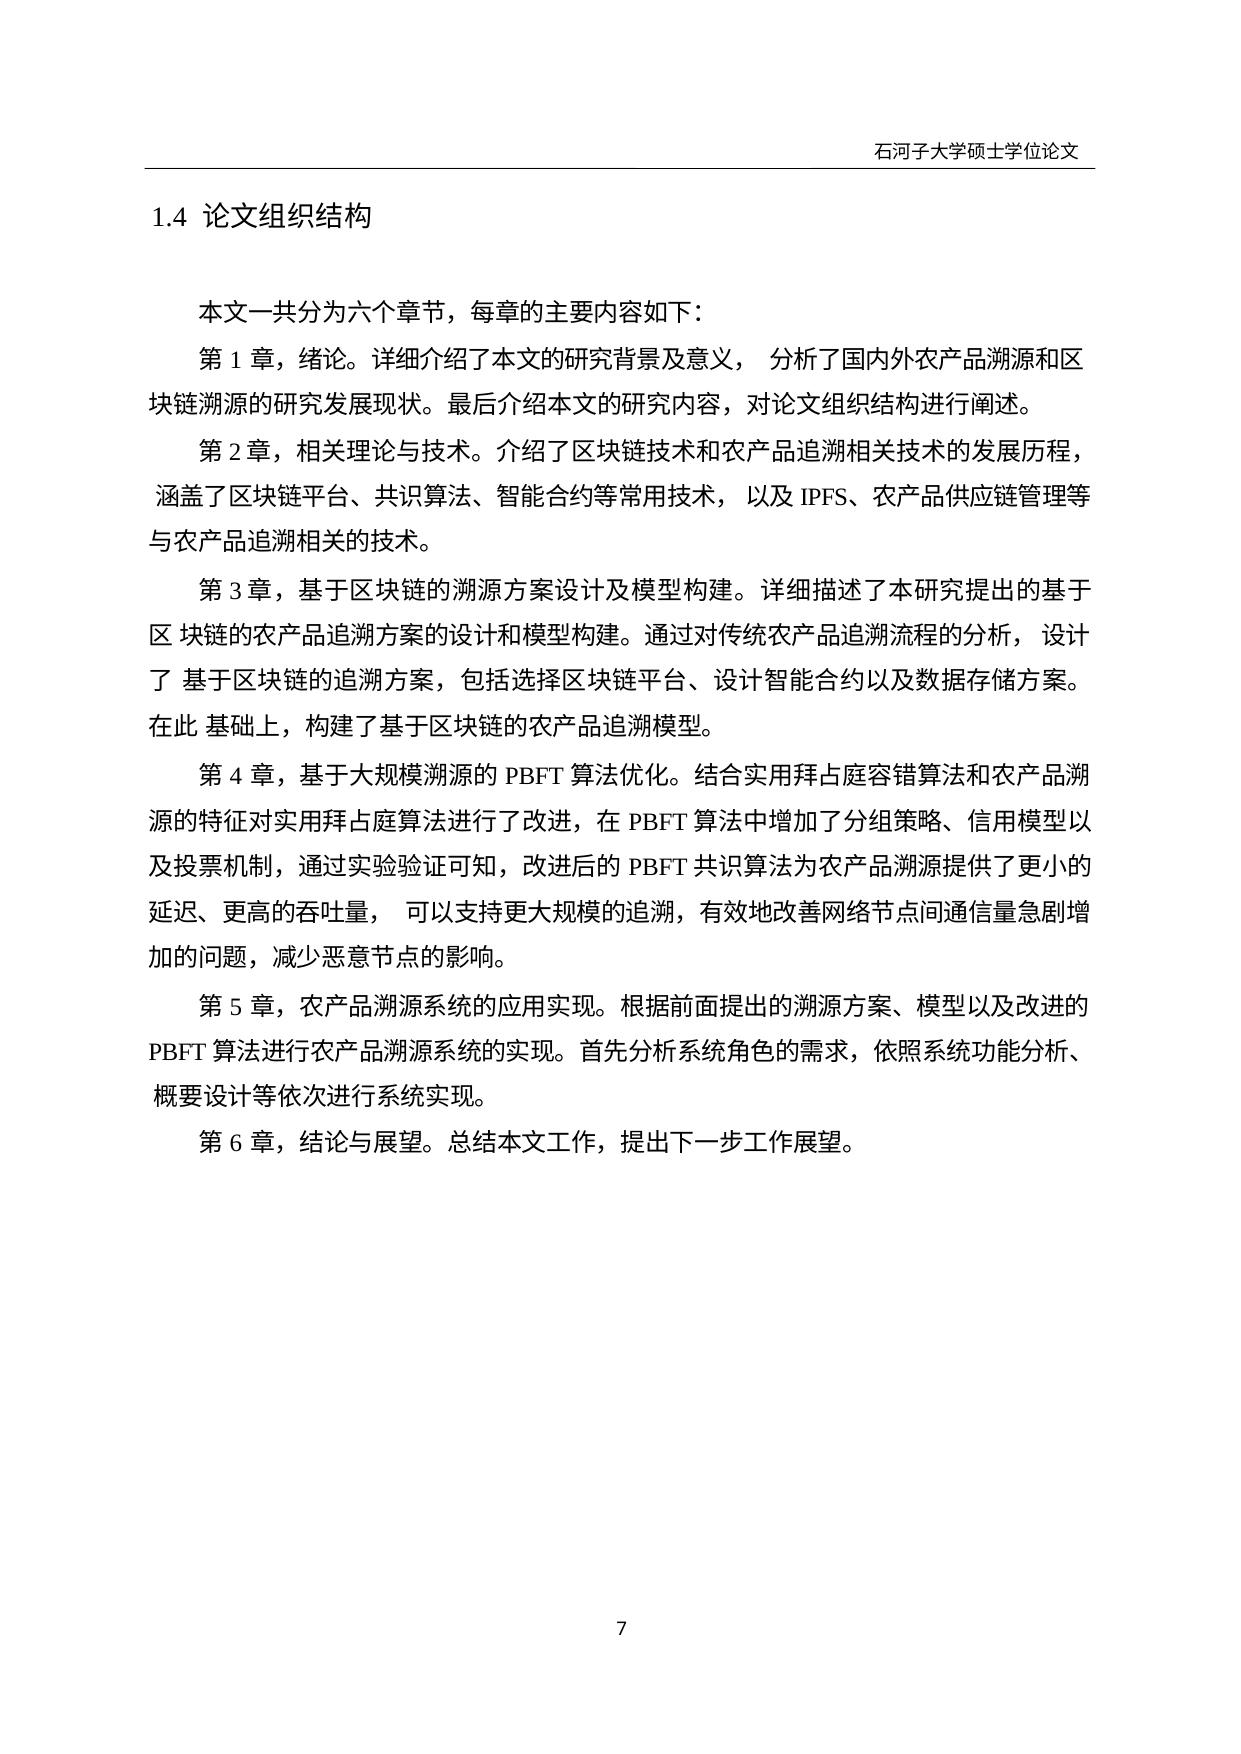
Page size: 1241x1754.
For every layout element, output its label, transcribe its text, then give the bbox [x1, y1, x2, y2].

text 第 6 章，结论与展望。总结本文工作，提出下一步工作展望。 [199, 1125, 1096, 1158]
text 第 1 章，绪论。详细介绍了本文的研究背景及意义， 分析了国内外农产品溯源和区 块链溯源的研究发展现状。最后介绍本文的研究内容，对论文组织结构进行阐述。 [149, 340, 1093, 420]
text 1.4 论文组织结构 [151, 195, 1096, 234]
text 第 4 章，基于大规模溯源的 PBFT 算法优化。结合实用拜占庭容错算法和农产品溯 源的特征对实用拜占庭算法进行了改进，在 PBFT 算法中增加了分组策略、信用模型以 及投票机制，通过实验验证可知，改进后的 PBFT 共识算法为农产品溯源提供了更小的 延迟、更高的吞吐量， 可以支持更大规模的追溯，有效地改善网络节点间通信量急剧增 加的问题，减少恶意节点的影响。 [148, 755, 1093, 974]
text 第3章，基于区块链的溯源方案设计及模型构建。详细描述了本研究提出的基于区 块链的农产品追溯方案的设计和模型构建。通过对传统农产品追溯流程的分析， 设计了 基于区块链的追溯方案，包括选择区块链平台、设计智能合约以及数据存储方案。在此 基础上，构建了基于区块链的农产品追溯模型。 [149, 570, 1093, 742]
text 第 5 章，农产品溯源系统的应用实现。根据前面提出的溯源方案、模型以及改进的 PBFT 算法进行农产品溯源系统的实现。首先分析系统角色的需求，依照系统功能分析、 概要设计等依次进行系统实现。 [148, 987, 1093, 1113]
text 第2章，相关理论与技术。介绍了区块链技术和农产品追溯相关技术的发展历程， 涵盖了区块链平台、共识算法、智能合约等常用技术， 以及 IPFS、农产品供应链管理等 与农产品追溯相关的技术。 [149, 432, 1092, 558]
text 本文一共分为六个章节，每章的主要内容如下： [199, 295, 1096, 328]
